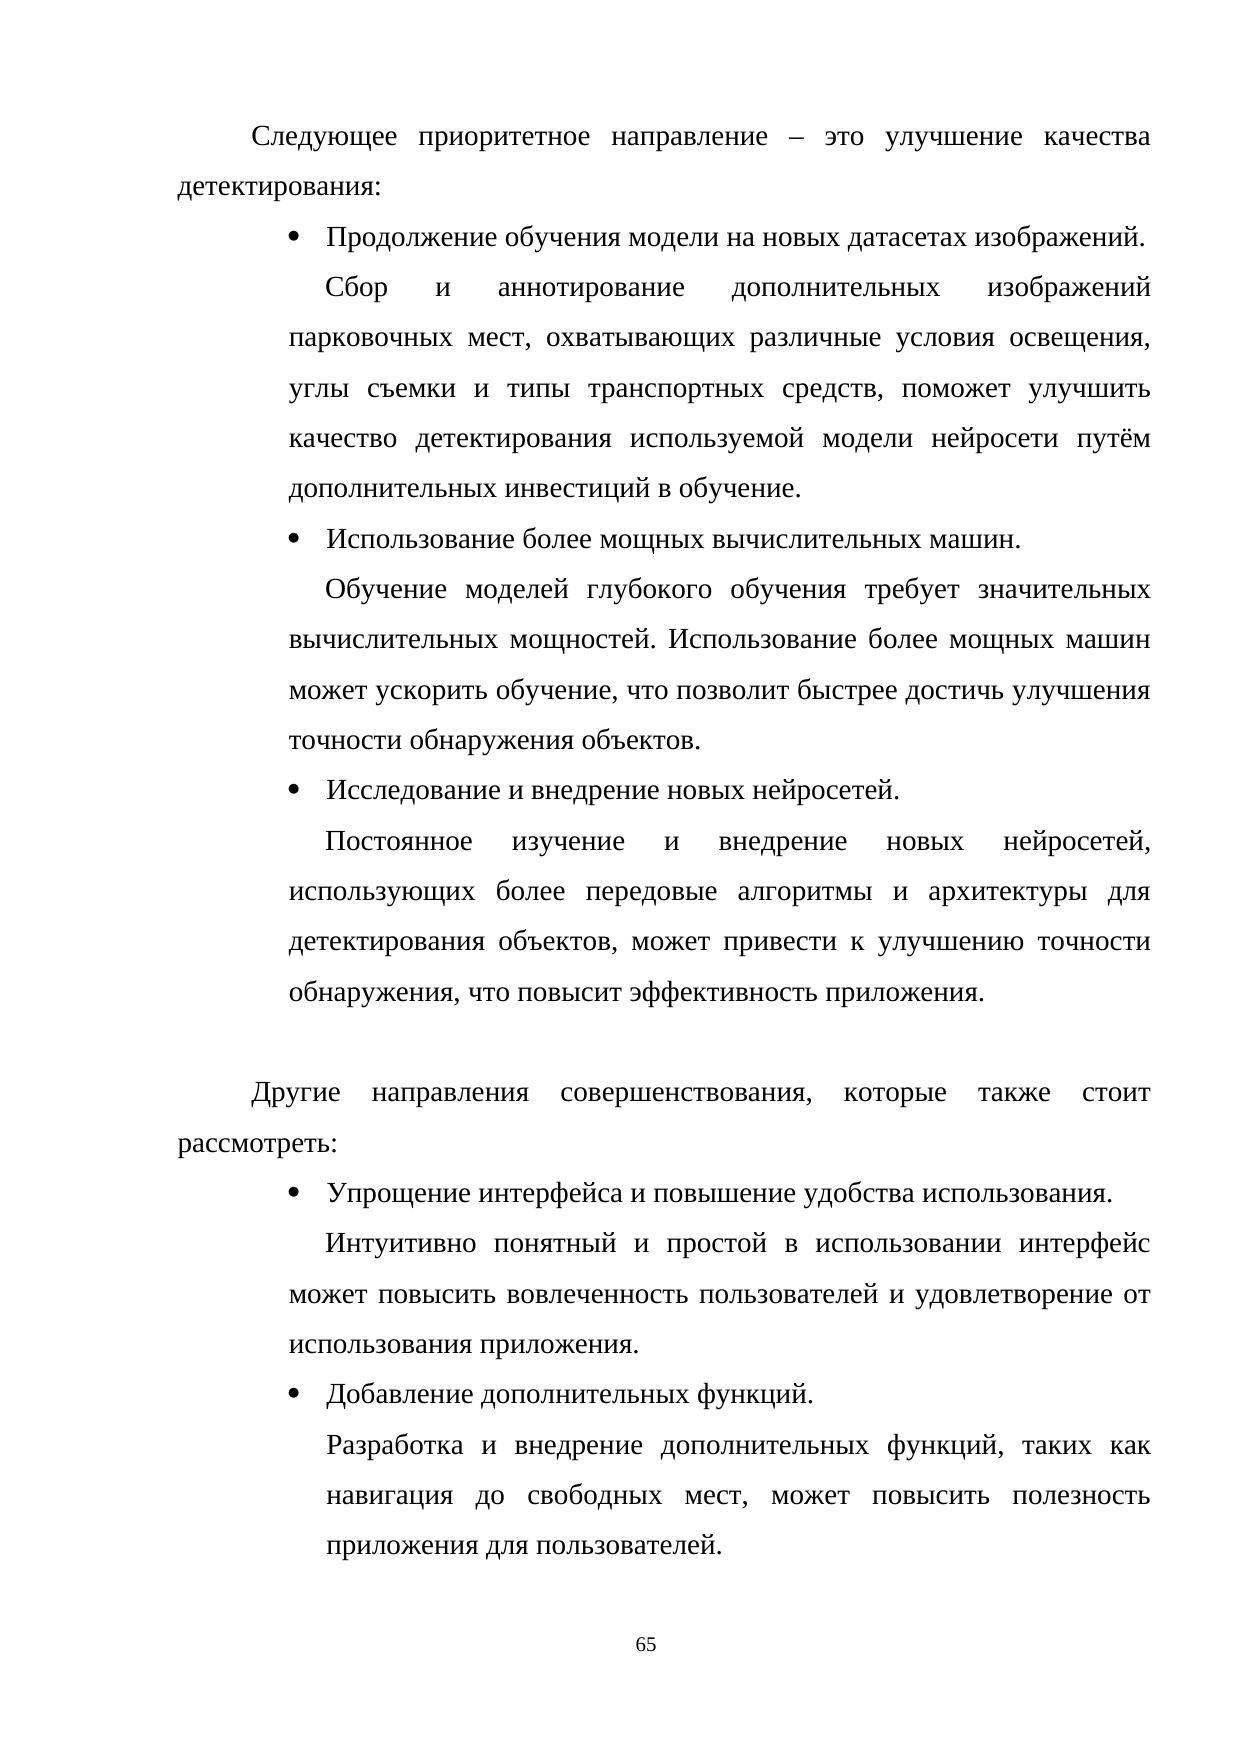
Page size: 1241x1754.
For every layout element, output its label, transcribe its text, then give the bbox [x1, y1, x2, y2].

text Постоянное изучение и внедрение новых нейросетей, использующих более передовые алгоритмы и архитектуры для детектирования объектов, может привести к улучшению точности обнаружения, что повысит эффективность приложения. [288, 823, 1152, 1007]
text Разработка и внедрение дополнительных функций, таких как навигация до свободных мест, может повысить полезность приложения для пользователей. [326, 1427, 1152, 1561]
text Сбор и аннотирование дополнительных изображений парковочных мест, охватывающих различные условия освещения, углы съемки и типы транспортных средств, поможет улучшить качество детектирования используемой модели нейросети путём дополнительных инвестиций в обучение. [288, 269, 1152, 504]
list Упрощение интерфейса и повышение удобства использования. [288, 1175, 1152, 1209]
list Исследование и внедрение новых нейросетей. [288, 772, 1152, 806]
text Другие направления совершенствования, которые также стоит рассмотреть: [177, 1074, 1152, 1158]
text Обучение моделей глубокого обучения требует значительных вычислительных мощностей. Использование более мощных машин может ускорить обучение, что позволит быстрее достичь улучшения точности обнаружения объектов. [288, 571, 1152, 756]
list Добавление дополнительных функций. [288, 1376, 1152, 1410]
list Продолжение обучения модели на новых датасетах изображений. [288, 219, 1152, 252]
list Использование более мощных вычислительных машин. [288, 521, 1152, 554]
text Следующее приоритетное направление – это улучшение качества детектирования: [177, 118, 1152, 202]
text Интуитивно понятный и простой в использовании интерфейс может повысить вовлеченность пользователей и удовлетворение от использования приложения. [288, 1225, 1152, 1359]
